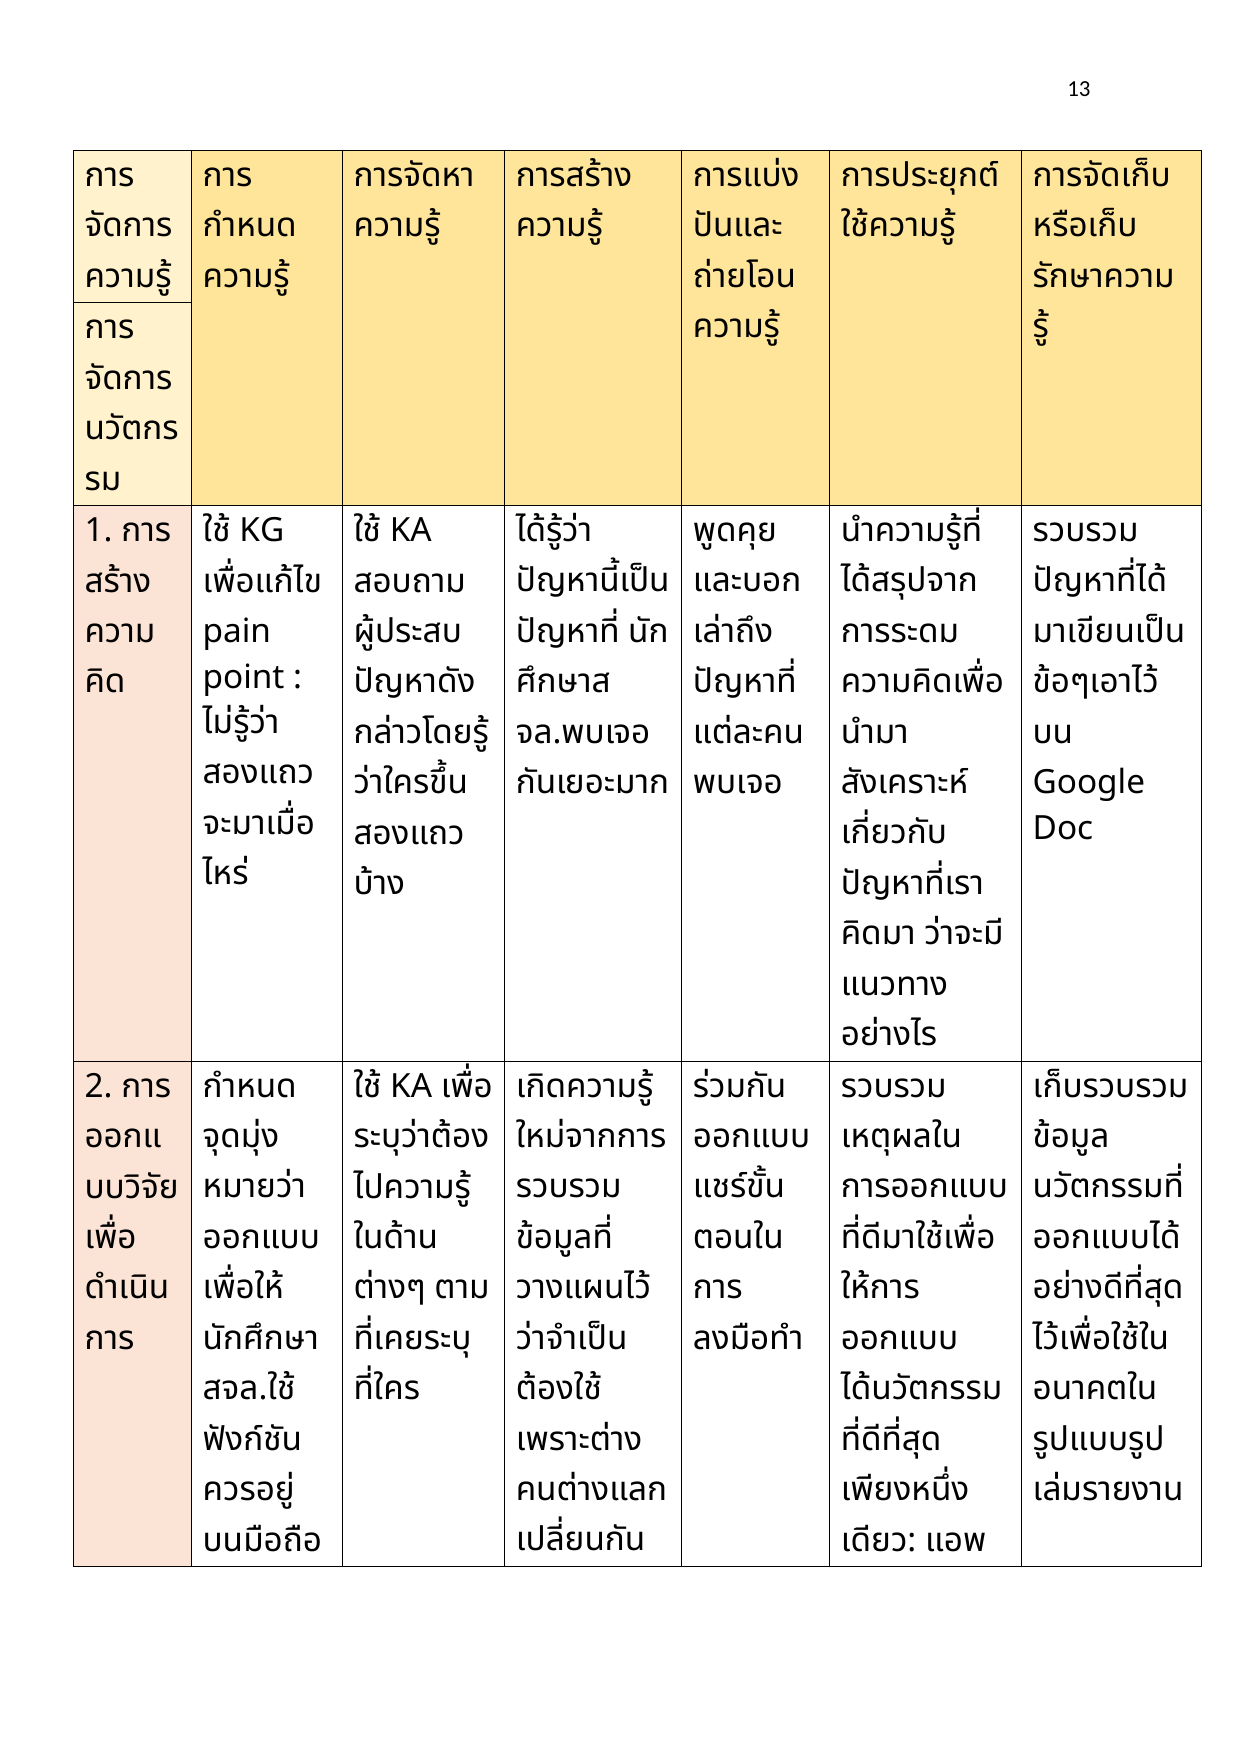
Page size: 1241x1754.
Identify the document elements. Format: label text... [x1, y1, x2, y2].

table_cell 2. การออกแบบวิจัยเพื่อดำเนินการ [74, 1062, 191, 1566]
table_header การแบ่งปันและถ่ายโอนความรู้ [682, 151, 829, 505]
table_cell ใช้ KG เพื่อแก้ไข pain point : ไม่รู้ว่าสองแถว จะมาเมื่อไหร่ [192, 506, 342, 1061]
table_cell รวบรวมปัญหาที่ได้มาเขียนเป็นข้อๆเอาไว้บน Google Doc [1022, 506, 1201, 1061]
table_header การสร้างความรู้ [505, 151, 681, 505]
table_header การประยุกต์ใช้ความรู้ [830, 151, 1021, 505]
table_cell เก็บรวบรวมข้อมูลนวัตกรรมที่ออกแบบได้อย่างดีที่สุดไว้เพื่อใช้ในอนาคตในรูปแบบรูปเล่มรายงาน [1022, 1062, 1201, 1566]
table_cell การจัดการนวัตกรรม [74, 303, 191, 505]
table_cell ร่วมกันออกแบบ แชร์ขั้นตอนในการลงมือทำ [682, 1062, 829, 1566]
table_cell เกิดความรู้ใหม่จากการรวบรวมข้อมูลที่วางแผนไว้ว่าจำเป็นต้องใช้ เพราะต่างคนต่างแลกเปลี่ยนกัน [505, 1062, 681, 1566]
table_header การจัดเก็บหรือเก็บรักษาความรู้ [1022, 151, 1201, 505]
table_header การกำหนดความรู้ [192, 151, 342, 505]
table_header การจัดหาความรู้ [343, 151, 504, 505]
table_header การจัดการความรู้ [74, 151, 191, 302]
table_cell ใช้ KA สอบถาม ผู้ประสบปัญหาดังกล่าวโดยรู้ว่าใครขึ้นสองแถวบ้าง [343, 506, 504, 1061]
table_cell ใช้ KA เพื่อระบุว่าต้องไปความรู้ในด้านต่างๆ ตามที่เคยระบุ ที่ใคร [343, 1062, 504, 1566]
table_cell 1. การสร้างความคิด [74, 506, 191, 1061]
table_cell รวบรวมเหตุผลในการออกแบบ ที่ดีมาใช้เพื่อให้การออกแบบ ได้นวัตกรรมที่ดีที่สุดเพียงหนึ่งเดียว: แอพพลิเคชั่น + ป้ายแสดงผล [830, 1062, 1021, 1566]
table_cell พูดคุยและบอกเล่าถึงปัญหาที่แต่ละคนพบเจอ [682, 506, 829, 1061]
table_cell กำหนดจุดมุ่งหมายว่าออกแบบเพื่อให้นักศึกษา สจล.ใช้ ฟังก์ชันควรอยู่บนมือถือ [192, 1062, 342, 1566]
table_cell นำความรู้ที่ได้สรุปจากการระดมความคิดเพื่อนำมาสังเคราะห์เกี่ยวกับปัญหาที่เราคิดมา ว่าจะมีแนวทาง อย่างไร [830, 506, 1021, 1061]
table_cell ได้รู้ว่าปัญหานี้เป็นปัญหาที่ นักศึกษาสจล.พบเจอกันเยอะมาก [505, 506, 681, 1061]
